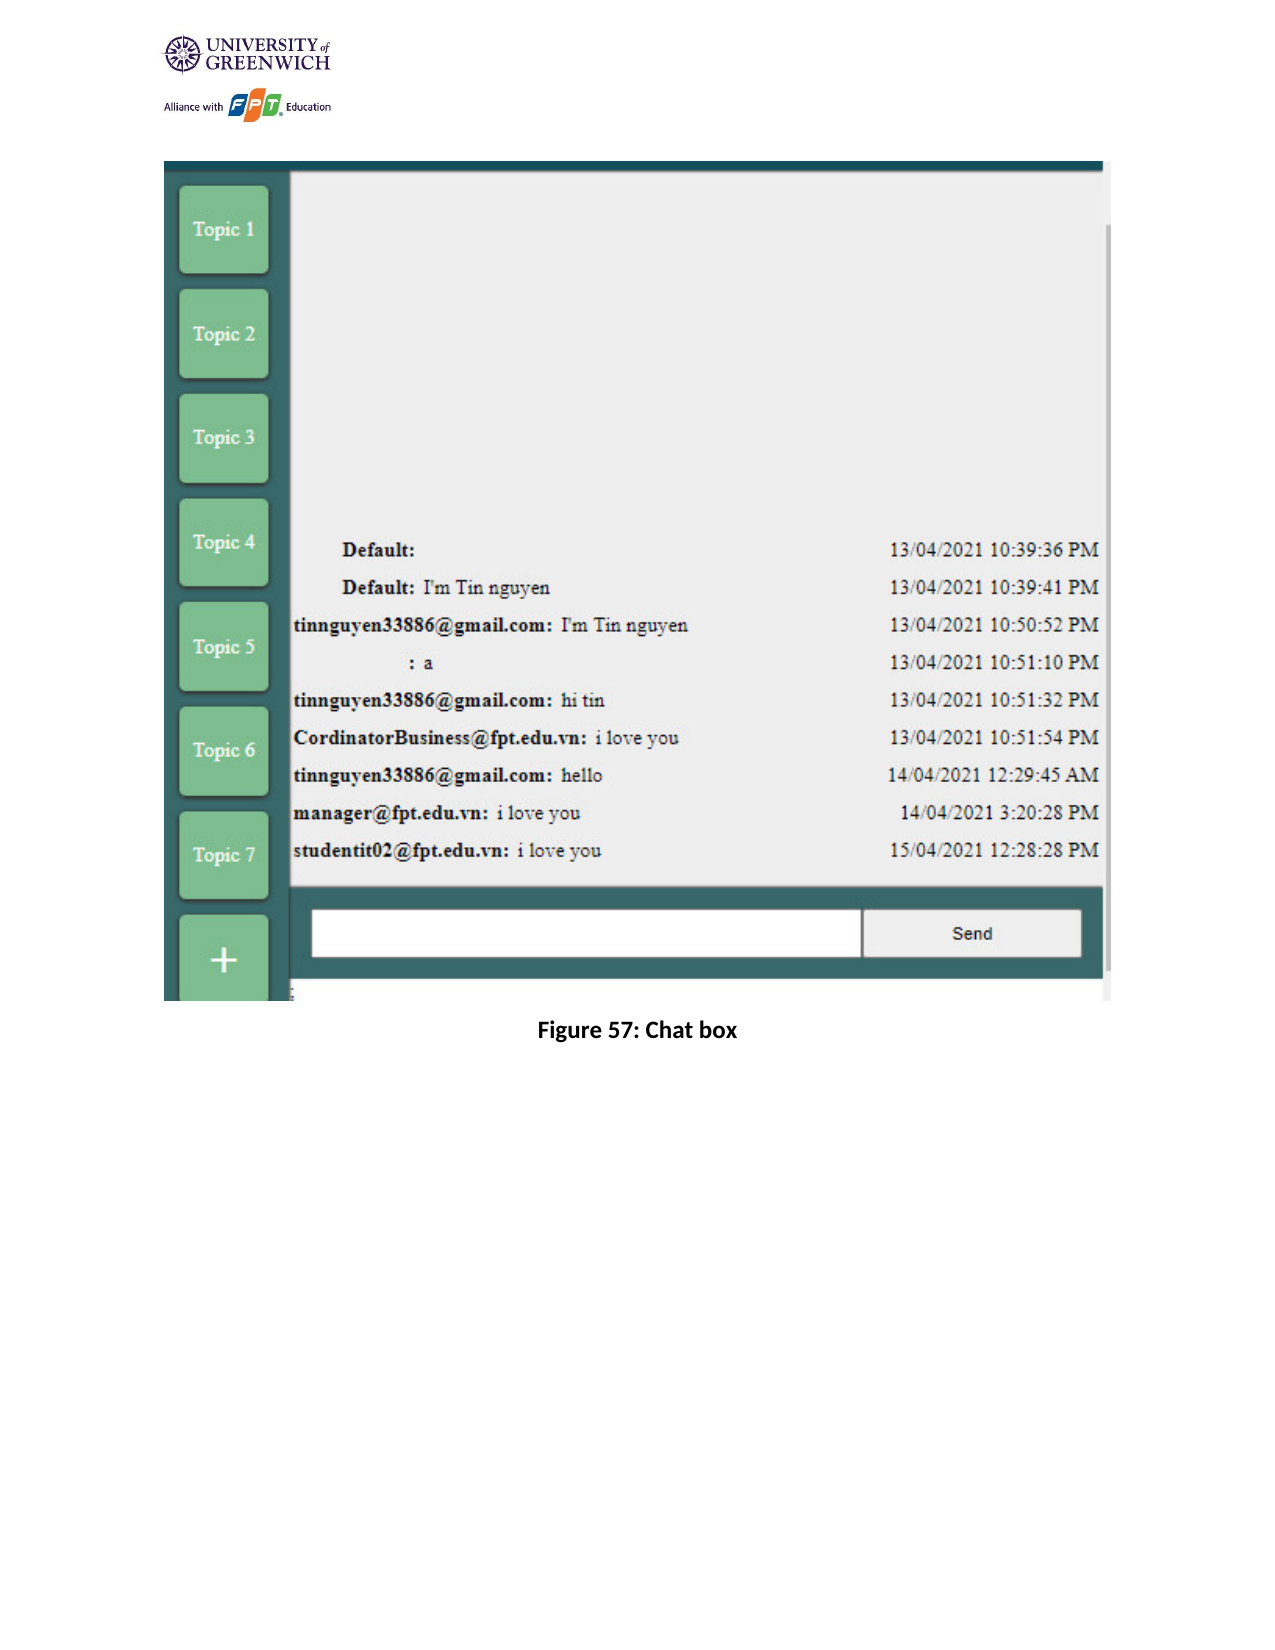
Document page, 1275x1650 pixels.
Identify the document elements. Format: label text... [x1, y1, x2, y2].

picture [150, 21, 343, 133]
text Figure 57: Chat box [150, 1015, 1125, 1045]
picture [164, 161, 1111, 1001]
